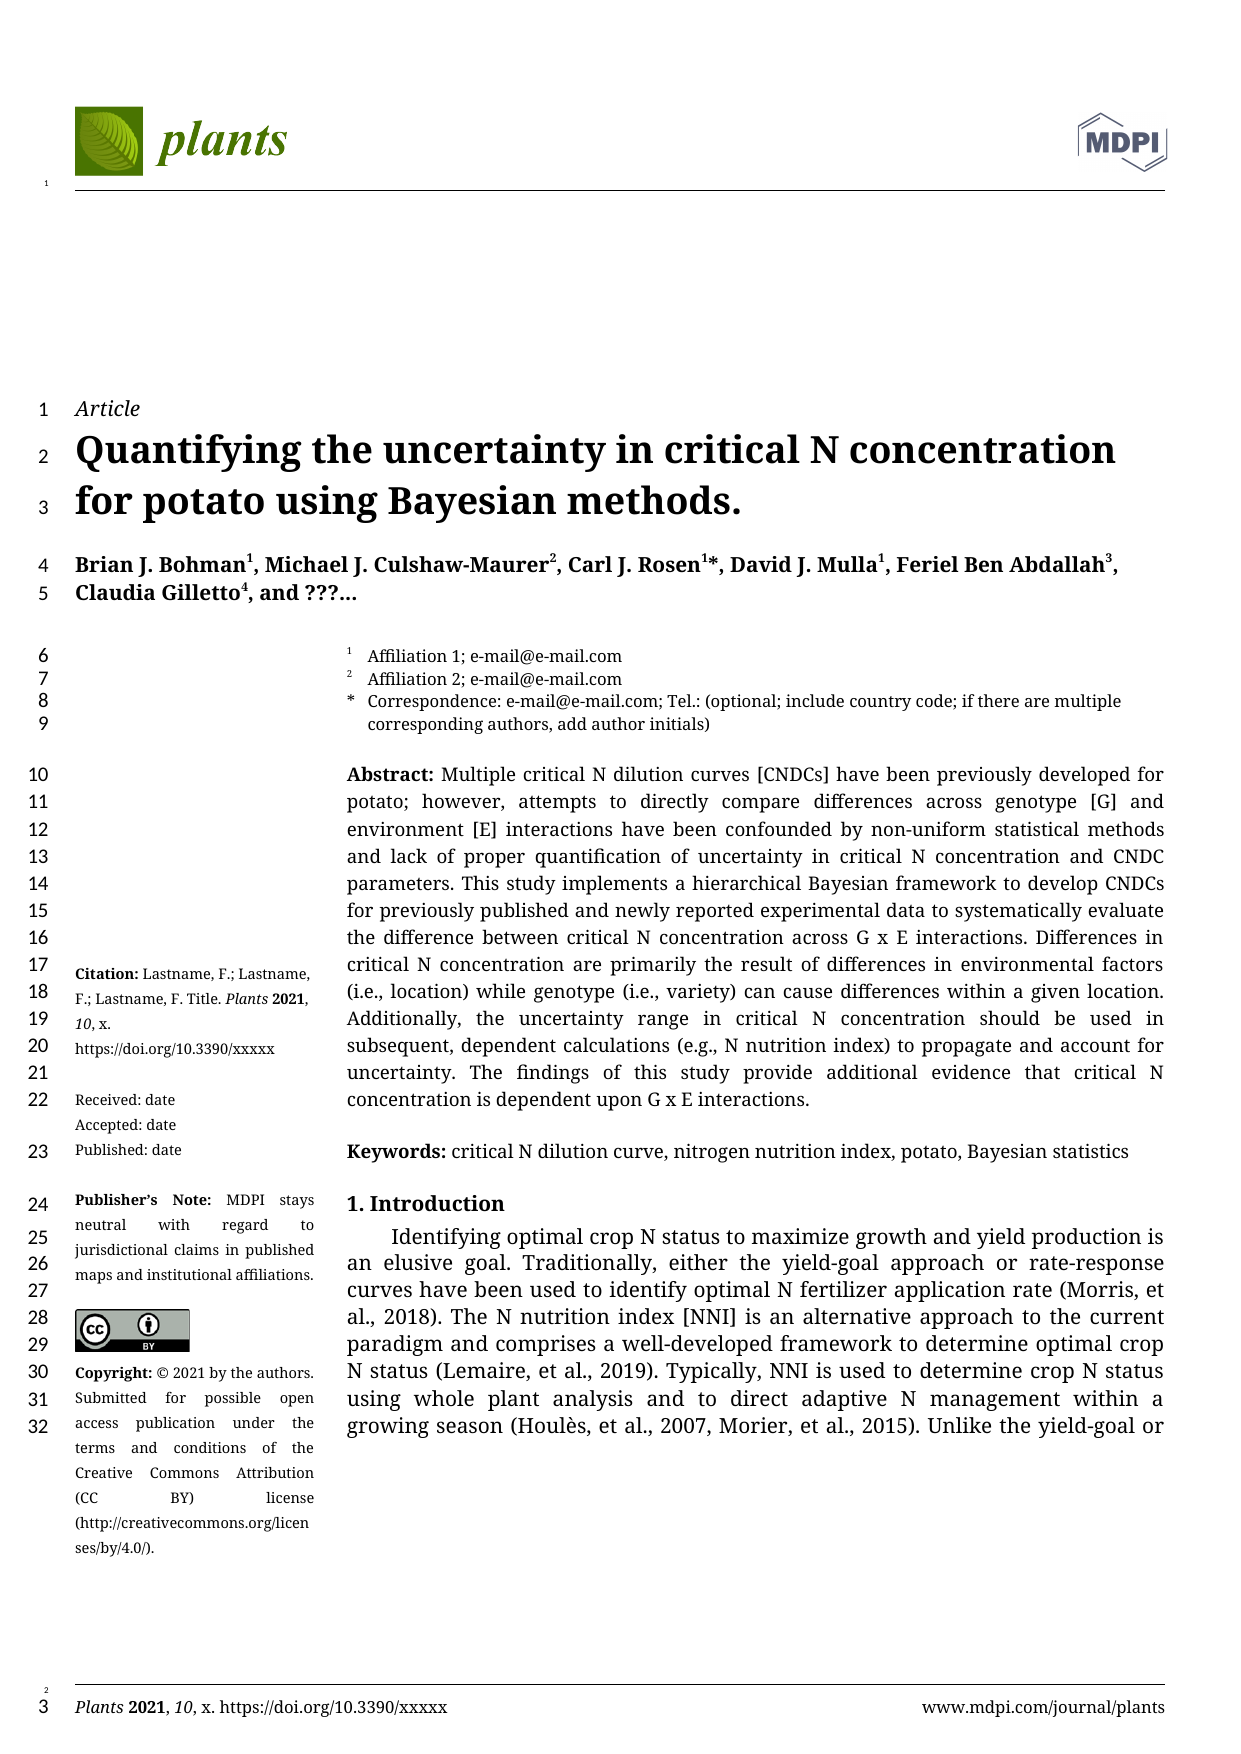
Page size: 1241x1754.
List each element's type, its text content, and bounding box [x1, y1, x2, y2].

text 1 Affiliation 1; e-mail@e-mail.com [347, 644, 1165, 667]
text Brian J. Bohman1, Michael J. Culshaw-Maurer2, Carl J. Rosen1*, David J. Mulla1, Feriel Ben Abdallah3, Claudia Gilletto4, and ???... [75, 550, 1165, 607]
picture [75, 1309, 190, 1352]
subtitle 1. Introduction [326, 1189, 1165, 1216]
text Abstract: Multiple critical N dilution curves [CNDCs] have been previously developed for potato; however, attempts to directly compare differences across genotype [G] and environment [E] interactions have been confounded by non-uniform statistical methods and lack of proper quantification of uncertainty in critical N concentration and CNDC parameters. This study implements a hierarchical Bayesian framework to develop CNDCs for previously published and newly reported experimental data to systematically evaluate the difference between critical N concentration across G x E interactions. Differences in critical N concentration are primarily the result of differences in environmental factors (i.e., location) while genotype (i.e., variety) can cause differences within a given location. Additionally, the uncertainty range in critical N concentration should be used in subsequent, dependent calculations (e.g., N nutrition index) to propagate and account for uncertainty. The findings of this study provide additional evidence that critical N concentration is dependent upon G x E interactions. [347, 760, 1165, 1112]
text * Correspondence: e-mail@e-mail.com; Tel.: (optional; include country code; if there are multiple corresponding authors, add author initials) [347, 690, 1165, 735]
text Article [75, 394, 1165, 423]
picture [75, 106, 344, 178]
table_header Citation: Lastname, F.; Lastname, F.; Lastname, F. Title. Plants 2021, 10, x. https://doi.org/10.3390/xxxxx Received: date Accepted: date Published: date Publisher’s Note: MDPI stays neutral with regard to jurisdictional claims in published maps and institutional affiliations. Copyright: © 2021 by the authors. Submitted for possible open access publication under the terms and conditions of the Creative Commons Attribution (CC BY) license (http://creativecommons.org/licenses/by/4.0/). [75, 960, 326, 1557]
text 2 Affiliation 2; e-mail@e-mail.com [347, 667, 1165, 690]
title Quantifying the uncertainty in critical N concentration for potato using Bayesian methods. [75, 423, 1165, 525]
text Keywords: critical N dilution curve, nitrogen nutrition index, potato, Bayesian statistics [347, 1137, 1165, 1164]
picture [1077, 112, 1168, 172]
